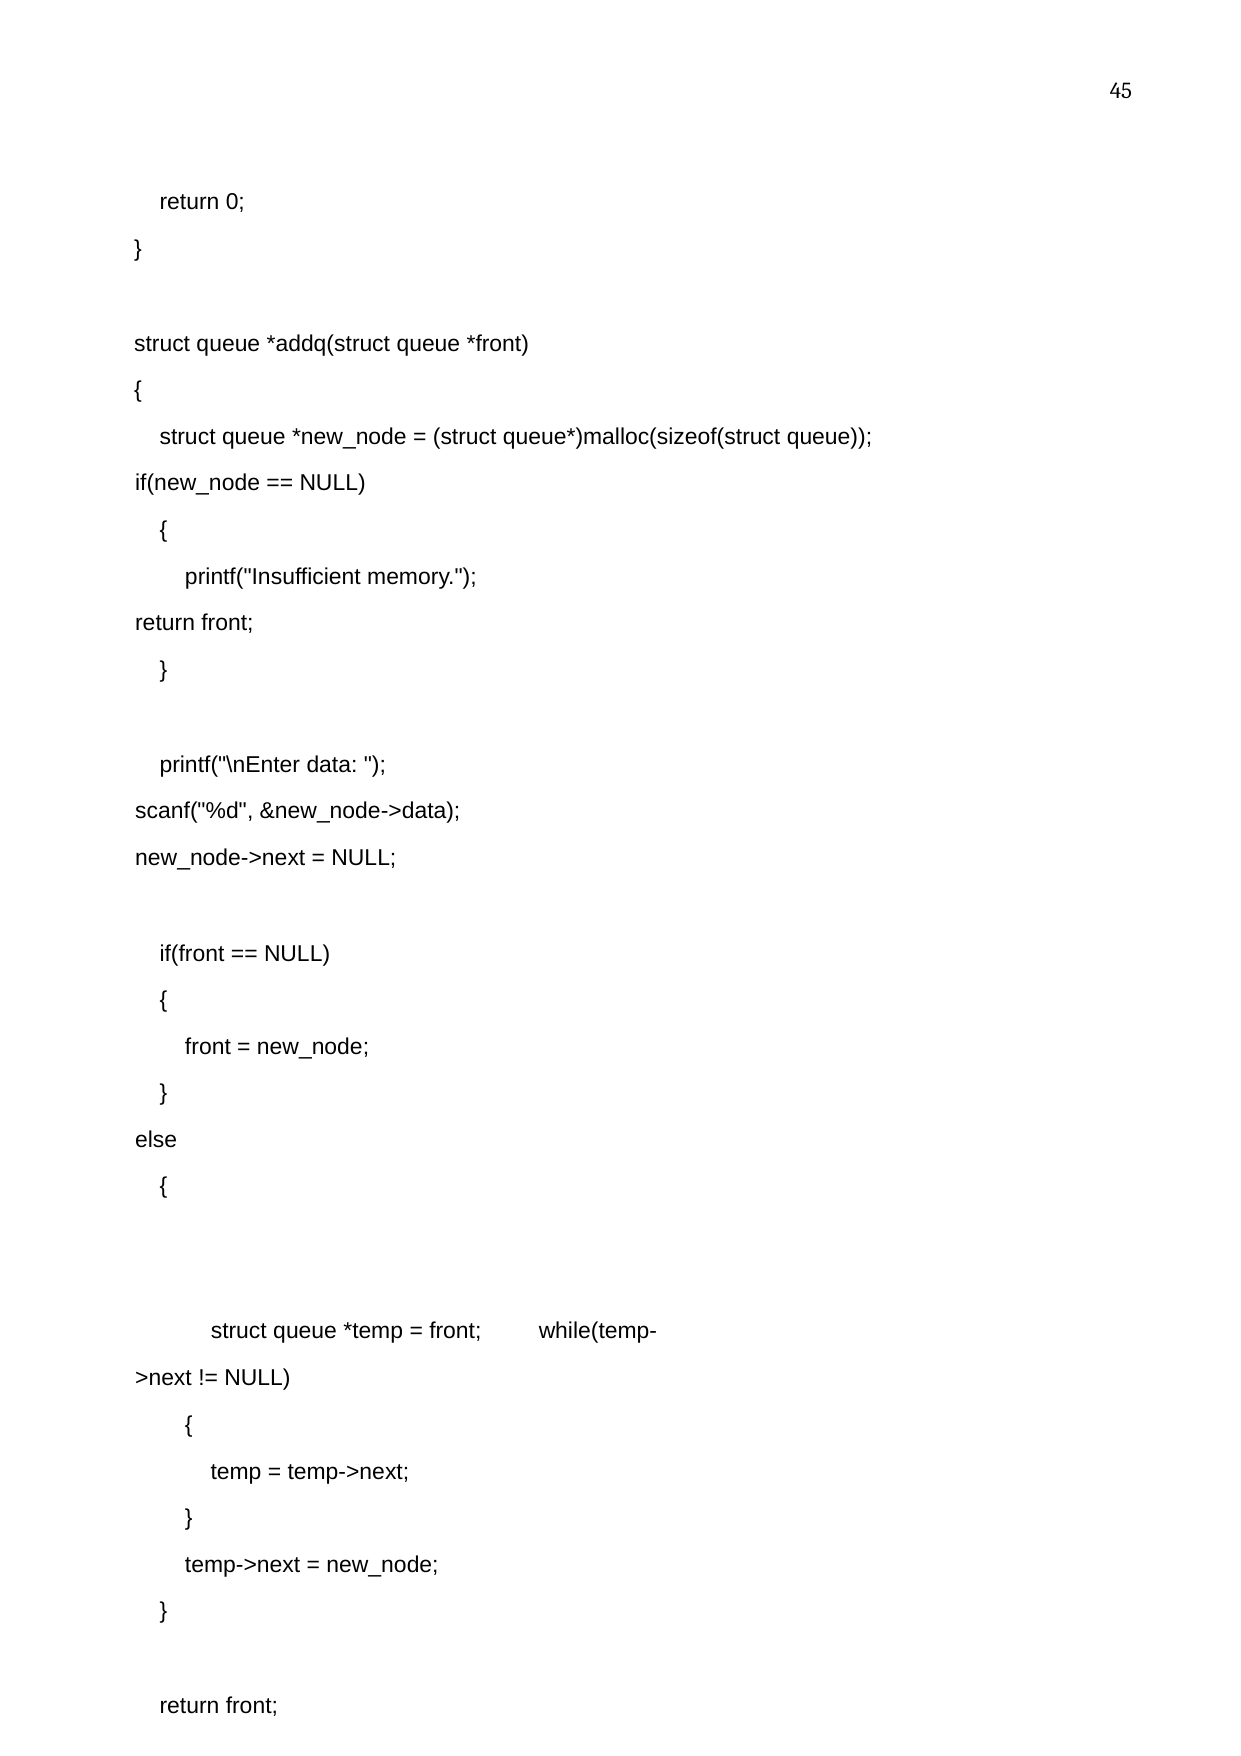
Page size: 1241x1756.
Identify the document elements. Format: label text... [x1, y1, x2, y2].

text } [134, 1597, 976, 1624]
text struct queue *new_node = (struct queue*)malloc(sizeof(struct queue)); if(new_node == NULL) [134, 423, 976, 496]
text printf("\nEnter data: "); scanf("%d", &new_node->data); new_node->next = NULL; [134, 751, 512, 870]
text struct queue *addq(struct queue *front) [134, 330, 976, 356]
text { [134, 1411, 976, 1437]
text { [134, 376, 976, 403]
text temp->next = new_node; [134, 1551, 976, 1577]
text if(front == NULL) [134, 939, 976, 966]
text } [134, 656, 976, 682]
text printf("Insufficient memory."); return front; [134, 563, 546, 635]
text front = new_node; [134, 1033, 976, 1059]
text return 0; [134, 188, 976, 214]
text } [134, 1504, 976, 1531]
text } [134, 234, 976, 261]
text { [134, 516, 976, 542]
text struct queue *temp = front; while(temp->next != NULL) [134, 1317, 662, 1390]
text temp = temp->next; [134, 1458, 976, 1484]
text } else [134, 1079, 216, 1152]
text { [134, 986, 976, 1012]
text { [134, 1172, 976, 1199]
text return front; [134, 1692, 976, 1719]
